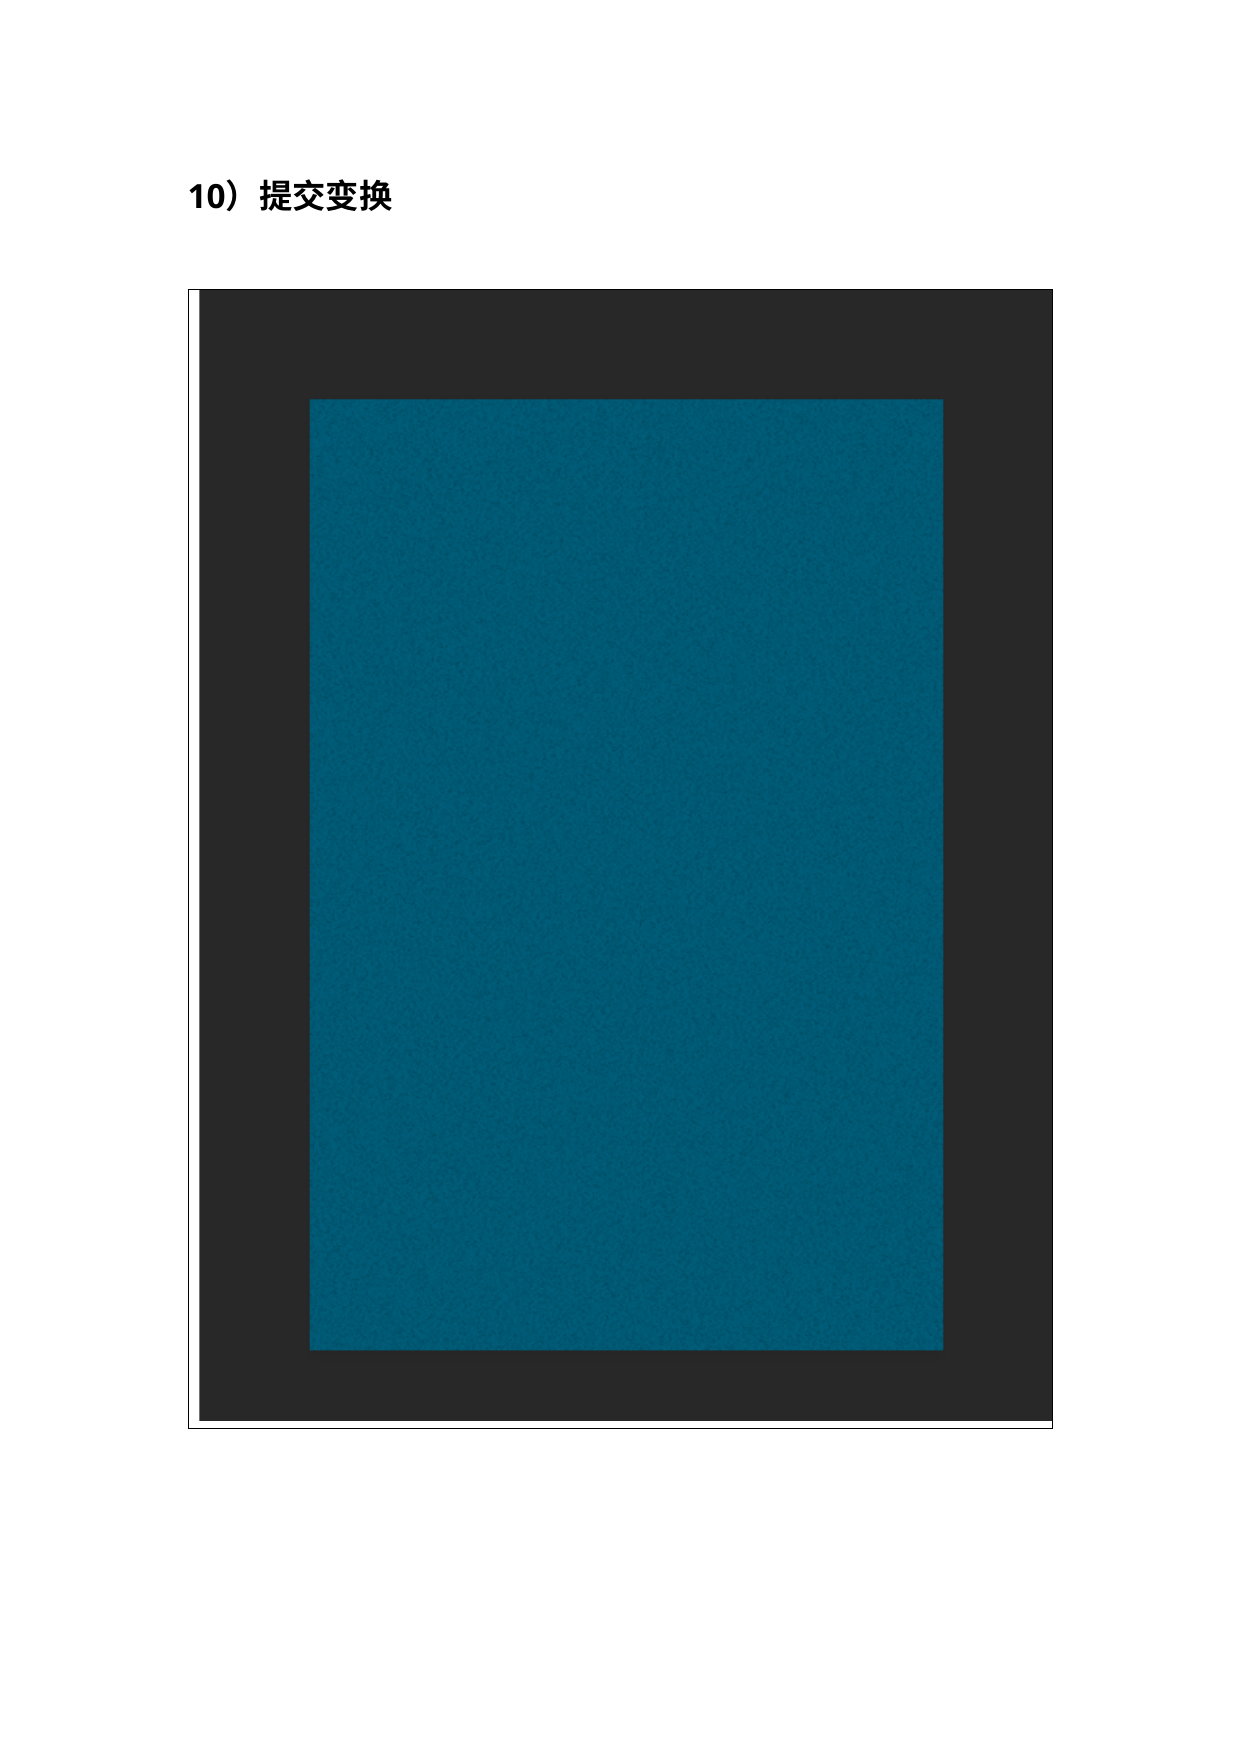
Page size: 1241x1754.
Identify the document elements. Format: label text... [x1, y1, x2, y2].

subtitle 10）提交变换 [187, 162, 1053, 227]
table_header [189, 290, 1052, 1428]
picture [199, 290, 1053, 1421]
